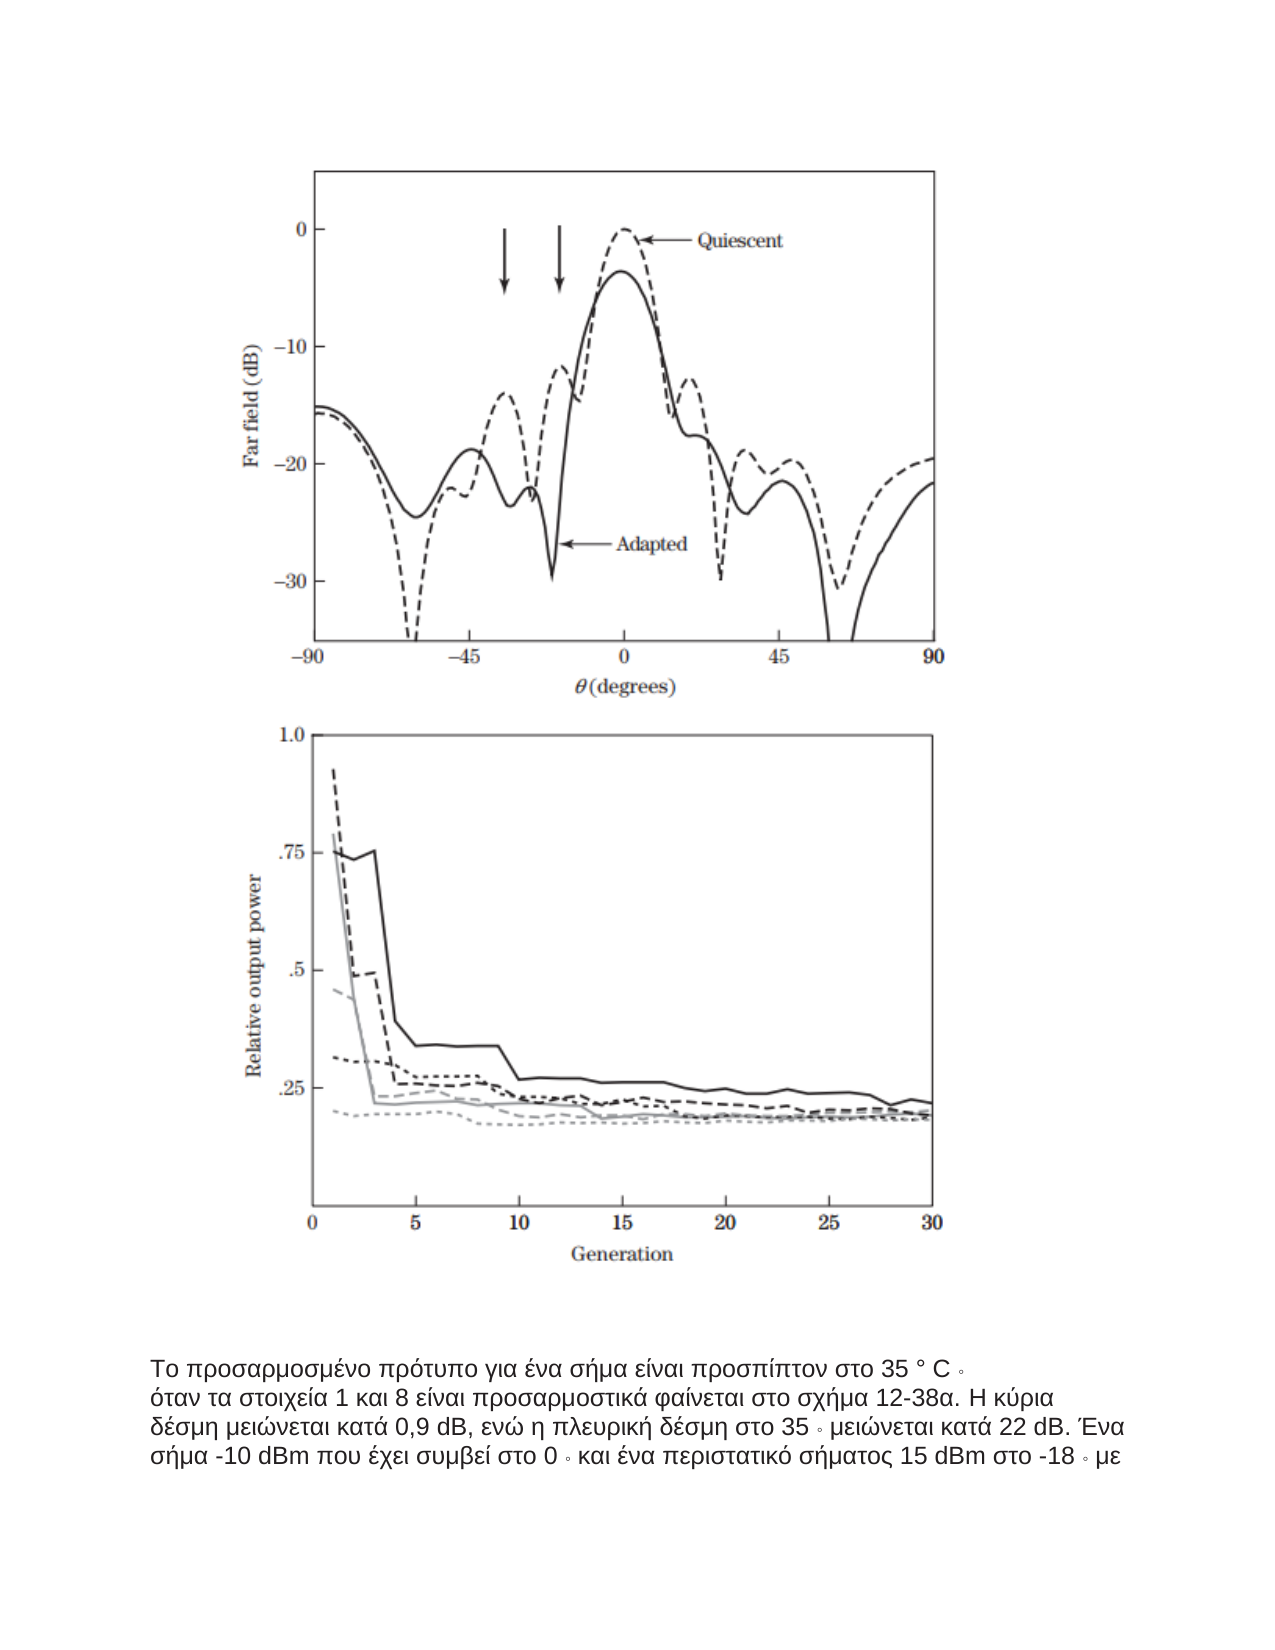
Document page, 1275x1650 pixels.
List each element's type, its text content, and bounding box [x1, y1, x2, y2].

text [150, 1383, 1125, 1469]
picture [150, 150, 1064, 1297]
text Το προσαρμοσμένο πρότυπο για ένα σήμα είναι προσπίπτον στο 35 ° C ◦ [150, 1354, 1125, 1383]
